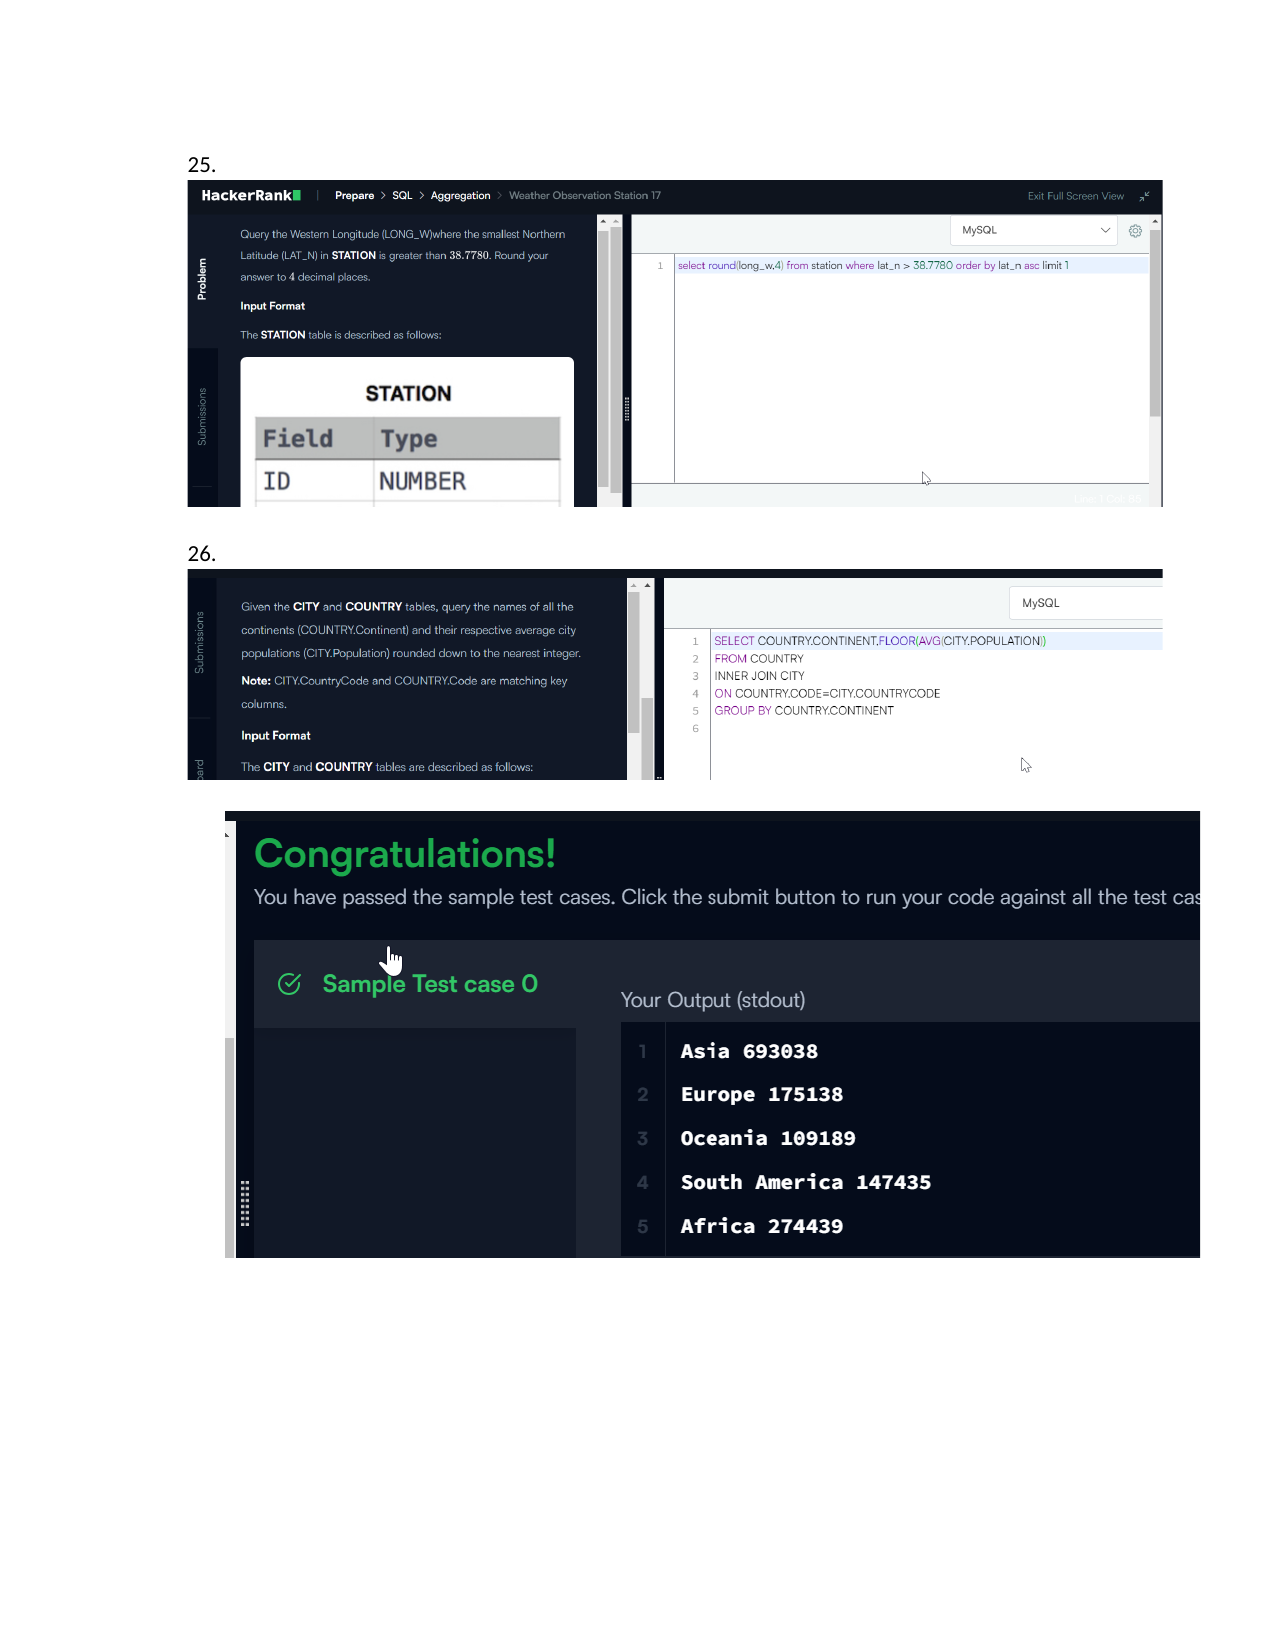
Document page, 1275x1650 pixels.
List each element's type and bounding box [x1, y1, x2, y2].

picture [187, 180, 1163, 507]
picture [187, 569, 1163, 780]
picture [225, 811, 1200, 1258]
